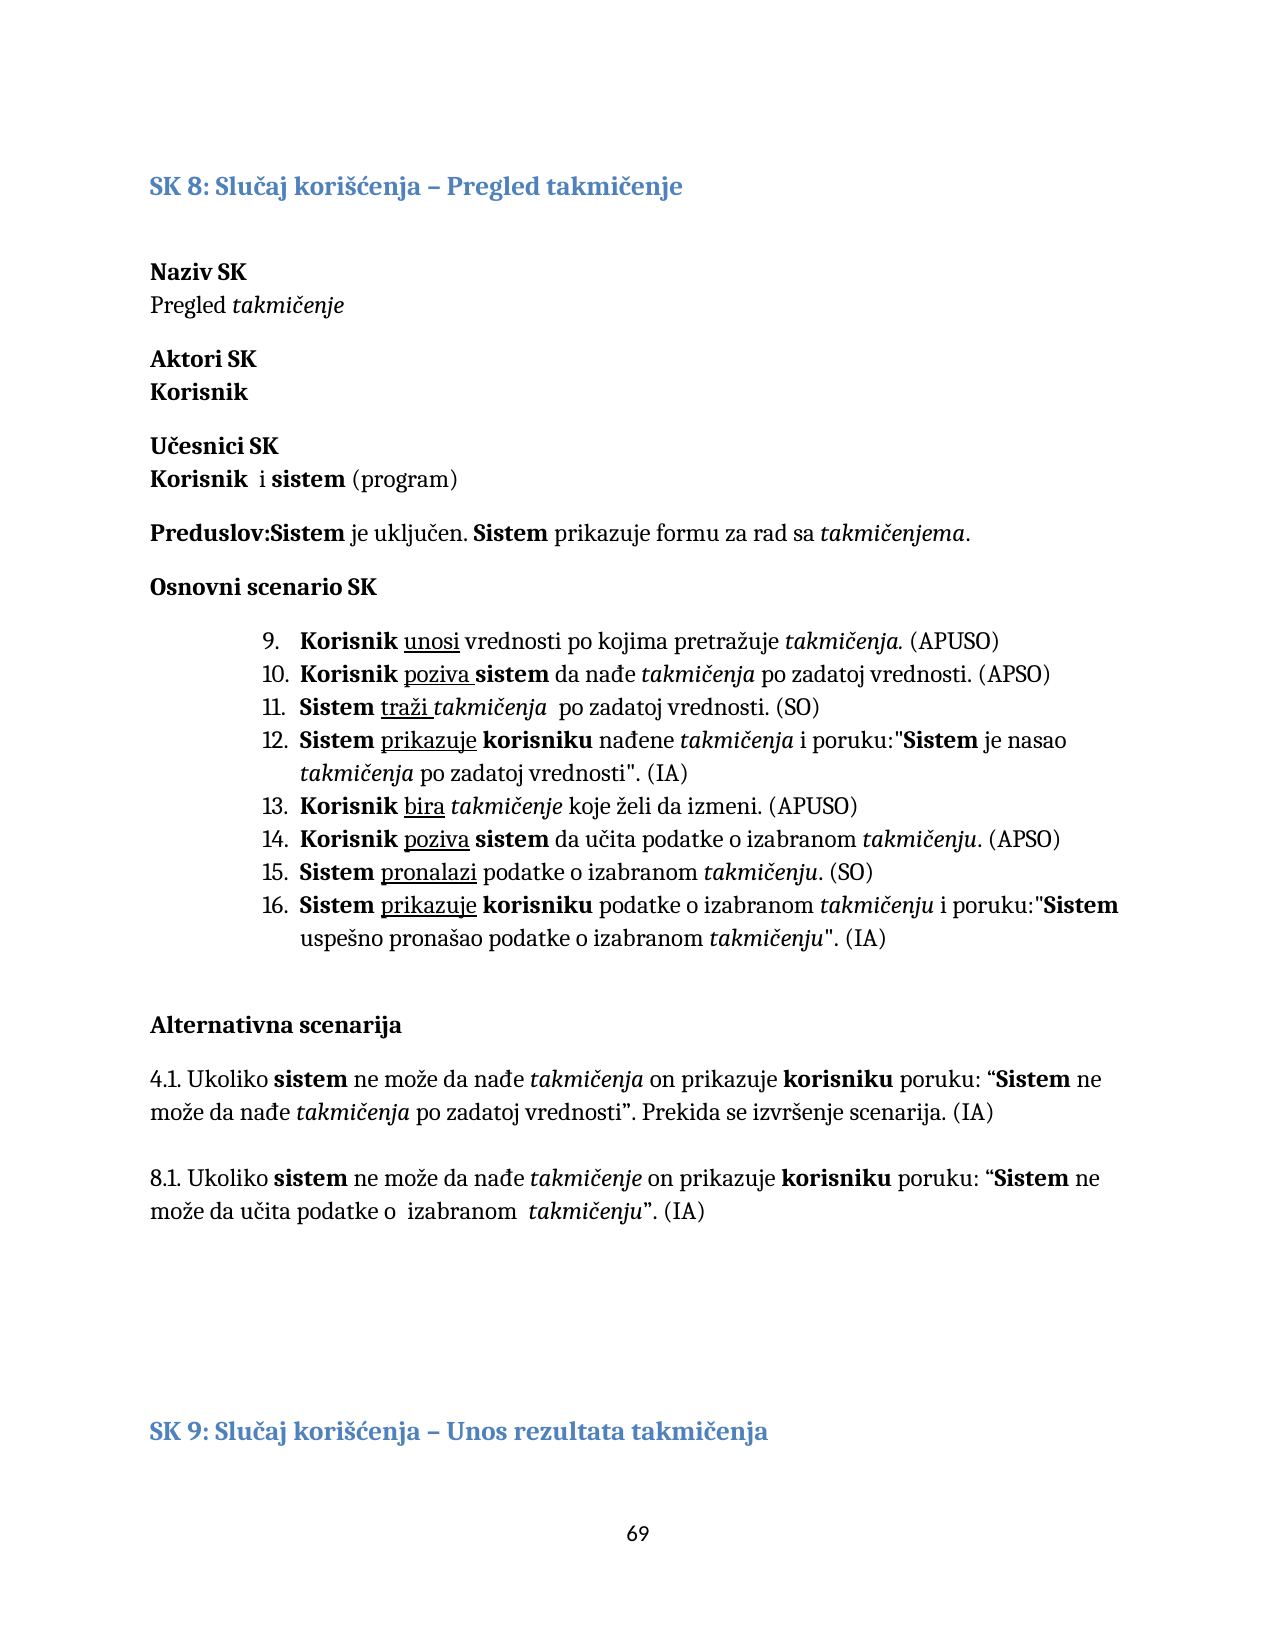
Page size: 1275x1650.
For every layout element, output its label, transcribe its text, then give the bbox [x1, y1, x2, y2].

text Pregled takmičenje [150, 291, 1125, 320]
list Korisnik poziva sistem da nađe takmičenja po zadatoj vrednosti. (APSO) [262, 659, 1125, 688]
text Naziv SK [150, 258, 1125, 287]
text 4.1. Ukoliko sistem ne može da nađe takmičenja on prikazuje korisniku poruku: “Sistem ne može da nađe takmičenja po zadatoj vrednosti”. Prekida se izvršenje scenarija. (IA) [150, 1064, 1125, 1126]
list Korisnik unosi vrednosti po kojima pretražuje takmičenja. (APUSO) [262, 627, 1125, 655]
list Sistem traži takmičenja po zadatoj vrednosti. (SO) [262, 693, 1125, 721]
text Preduslov:Sistem je uključen. Sistem prikazuje formu za rad sa takmičenjema. [150, 519, 1125, 548]
text Osnovni scenario SK [150, 573, 1125, 601]
text 8.1. Ukoliko sistem ne može da nađe takmičenje on prikazuje korisniku poruku: “Sistem ne može da učita podatke o izabranom takmičenju”. (IA) [150, 1163, 1125, 1225]
list Sistem prikazuje korisniku nađene takmičenja i poruku:"Sistem je nasao takmičenja po zadatoj vrednosti". (IA) [262, 726, 1125, 787]
list Korisnik bira takmičenje koje želi da izmeni. (APUSO) [262, 792, 1125, 820]
text Korisnik [150, 378, 1125, 407]
text Aktori SK [150, 345, 1125, 374]
text Alternativna scenarija [150, 1011, 1125, 1039]
list Sistem pronalazi podatke o izabranom takmičenju. (SO) [262, 858, 1125, 886]
list Sistem prikazuje korisniku podatke o izabranom takmičenju i poruku:"Sistem uspešno pronašao podatke o izabranom takmičenju". (IA) [262, 891, 1125, 952]
subtitle SK 9: Slučaj korišćenja – Unos rezultata takmičenja [150, 1416, 1125, 1447]
text Učesnici SK [150, 432, 1125, 461]
text Korisnik i sistem (program) [150, 465, 1125, 494]
list Korisnik poziva sistem da učita podatke o izabranom takmičenju. (APSO) [262, 825, 1125, 853]
subtitle SK 8: Slučaj korišćenja – Pregled takmičenje [150, 171, 1125, 202]
